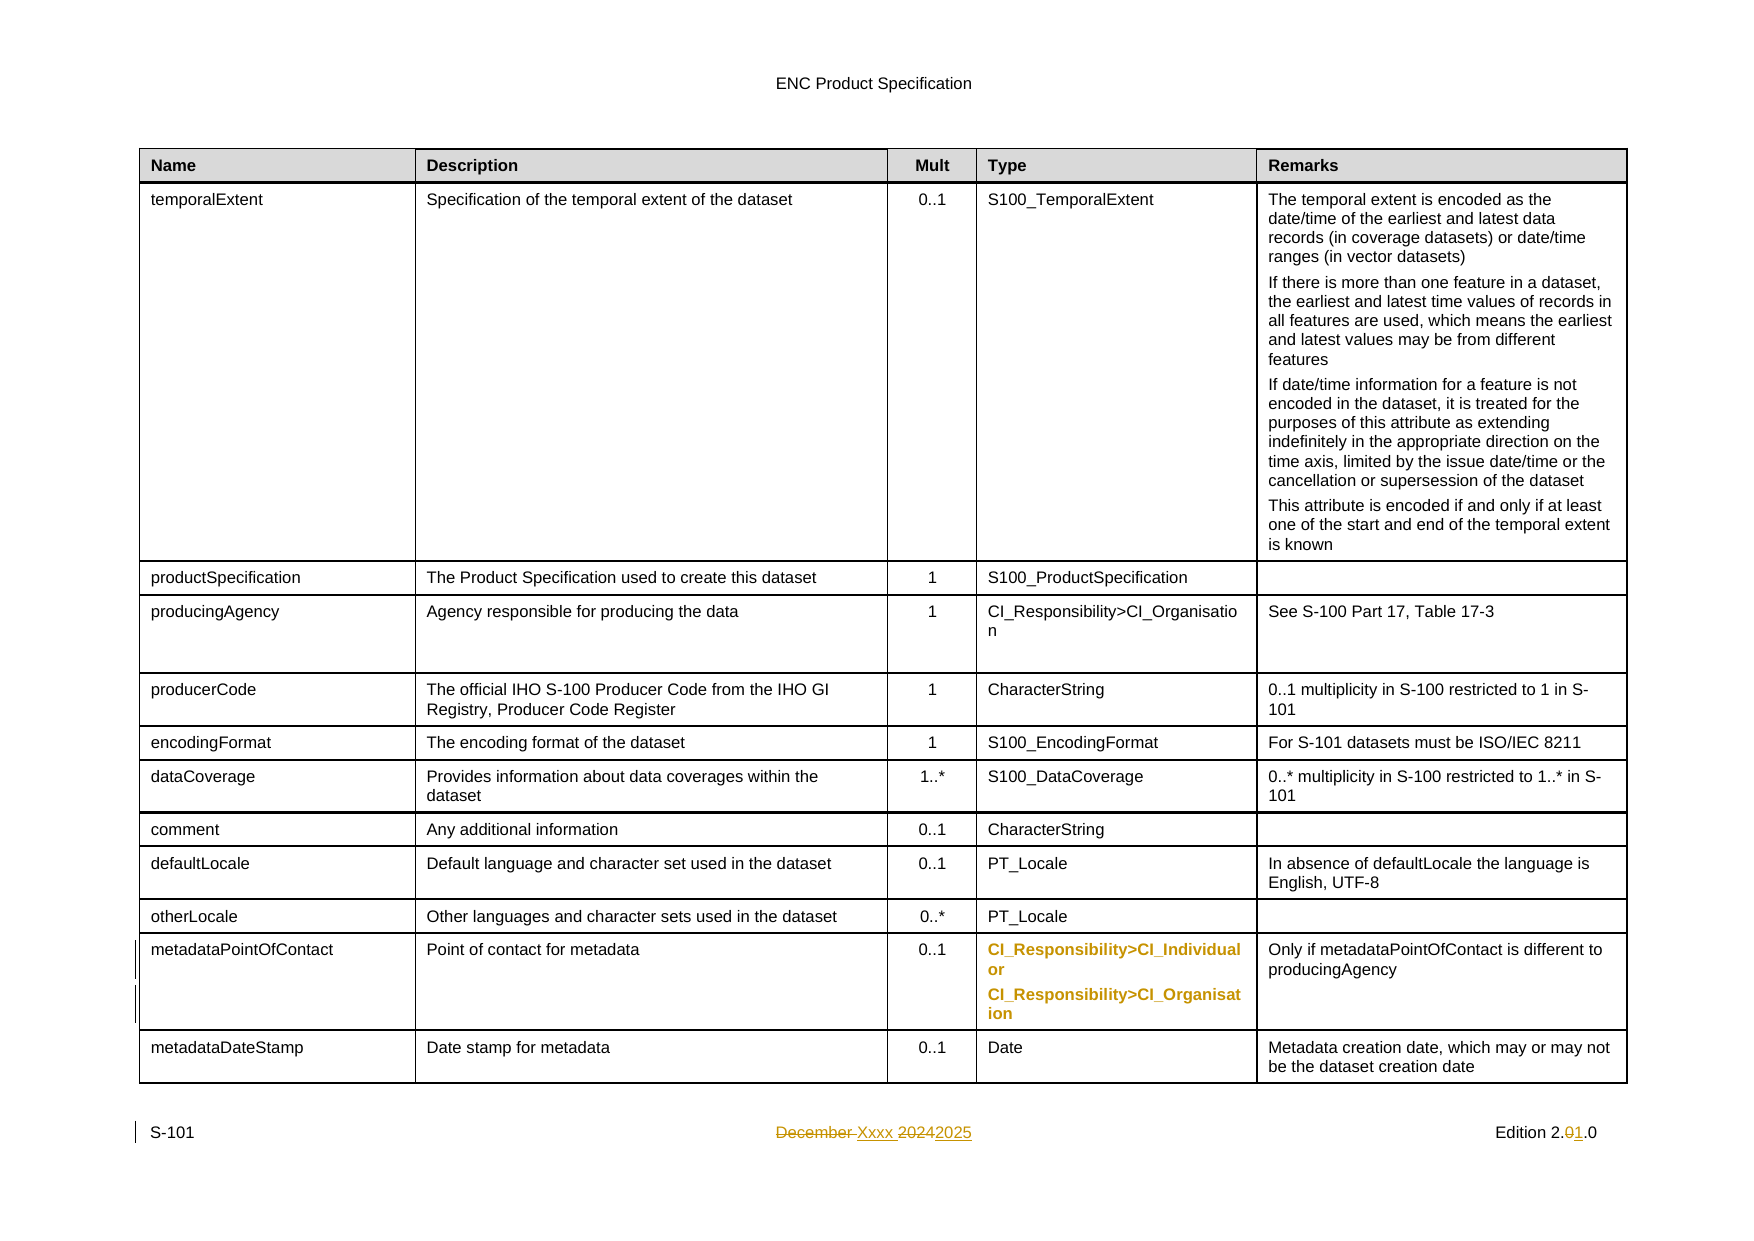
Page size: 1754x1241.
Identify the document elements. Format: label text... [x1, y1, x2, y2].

table_cell Any additional information [416, 814, 887, 845]
table_cell PT_Locale [977, 900, 1256, 932]
table_header Description [416, 150, 887, 181]
table_cell Specification of the temporal extent of the dataset [416, 184, 887, 560]
table_cell S100_TemporalExtent [977, 184, 1256, 560]
table_cell Provides information about data coverages within the dataset [416, 761, 887, 811]
table_cell defaultLocale [140, 847, 415, 898]
table_cell See S-100 Part 17, Table 17-3 [1258, 596, 1626, 672]
table_cell In absence of defaultLocale the language is English, UTF-8 [1258, 847, 1626, 898]
table_cell productSpecification [140, 562, 415, 593]
table_cell [1258, 562, 1626, 593]
table_cell 0..1 [888, 814, 976, 845]
table_header Remarks [1257, 150, 1626, 181]
table_cell 1 [888, 562, 976, 593]
table_cell producingAgency [140, 596, 415, 672]
table_cell metadataPointOfContact [140, 934, 415, 1029]
table_cell CharacterString [977, 674, 1256, 725]
table_cell Default language and character set used in the dataset [416, 847, 887, 898]
table_cell PT_Locale [977, 847, 1256, 898]
table_header Mult [888, 149, 976, 181]
table_cell 0..1 [888, 934, 976, 1029]
table_cell encodingFormat [140, 727, 415, 758]
table_cell The encoding format of the dataset [416, 727, 887, 758]
table_cell 0..1 [888, 847, 976, 898]
table_cell The Product Specification used to create this dataset [416, 562, 887, 593]
table_cell 0..* multiplicity in S-100 restricted to 1..* in S-101 [1258, 761, 1626, 811]
table_cell 0..1 multiplicity in S-100 restricted to 1 in S-101 [1258, 674, 1626, 725]
table_cell otherLocale [140, 900, 415, 932]
table_header Name [140, 149, 415, 181]
table_cell For S-101 datasets must be ISO/IEC 8211 [1258, 727, 1626, 758]
table_cell Only if metadataPointOfContact is different to producingAgency [1258, 934, 1626, 1029]
table_cell S100_DataCoverage [977, 761, 1256, 811]
table_cell Point of contact for metadata [416, 934, 887, 1029]
table_cell CI_Responsibility>CI_Individual or CI_Responsibility>CI_Organisation [977, 934, 1256, 1029]
table_cell 0..1 [888, 184, 976, 560]
table_cell 1 [888, 727, 976, 758]
table_cell S100_EncodingFormat [977, 727, 1256, 758]
table_cell 1 [888, 596, 976, 672]
table_cell metadataDateStamp [140, 1031, 415, 1082]
table_cell 1 [888, 674, 976, 725]
table_cell S100_ProductSpecification [977, 562, 1256, 593]
table_cell CI_Responsibility>CI_Organisation [977, 596, 1256, 672]
table_cell Date [977, 1031, 1256, 1082]
table_cell Agency responsible for producing the data [416, 596, 887, 672]
table_cell dataCoverage [140, 761, 415, 811]
table_cell The official IHO S-100 Producer Code from the IHO GI Registry, Producer Code Register [416, 674, 887, 725]
table_cell [1258, 900, 1626, 932]
table_header Type [977, 149, 1256, 181]
table_cell The temporal extent is encoded as the date/time of the earliest and latest data records (in coverage datasets) or date/time ranges (in vector datasets) If there is more than one feature in a dataset, the earliest and latest time values of records in all features are used, which means the earliest and latest values may be from different features If date/time information for a feature is not encoded in the dataset, it is treated for the purposes of this attribute as extending indefinitely in the appropriate direction on the time axis, limited by the issue date/time or the cancellation or supersession of the dataset This attribute is encoded if and only if at least one of the start and end of the temporal extent is known [1258, 184, 1626, 560]
table_cell 1..* [888, 761, 976, 811]
table_cell CharacterString [977, 814, 1256, 845]
table_cell 0..1 [888, 1031, 976, 1082]
table_cell [1258, 814, 1626, 845]
table_cell Metadata creation date, which may or may not be the dataset creation date [1258, 1031, 1626, 1082]
table_cell 0..* [888, 900, 976, 932]
table_cell comment [140, 814, 415, 845]
table_cell Date stamp for metadata [416, 1031, 887, 1082]
table_cell temporalExtent [140, 184, 415, 560]
table_cell Other languages and character sets used in the dataset [416, 900, 887, 932]
table_cell producerCode [140, 674, 415, 725]
